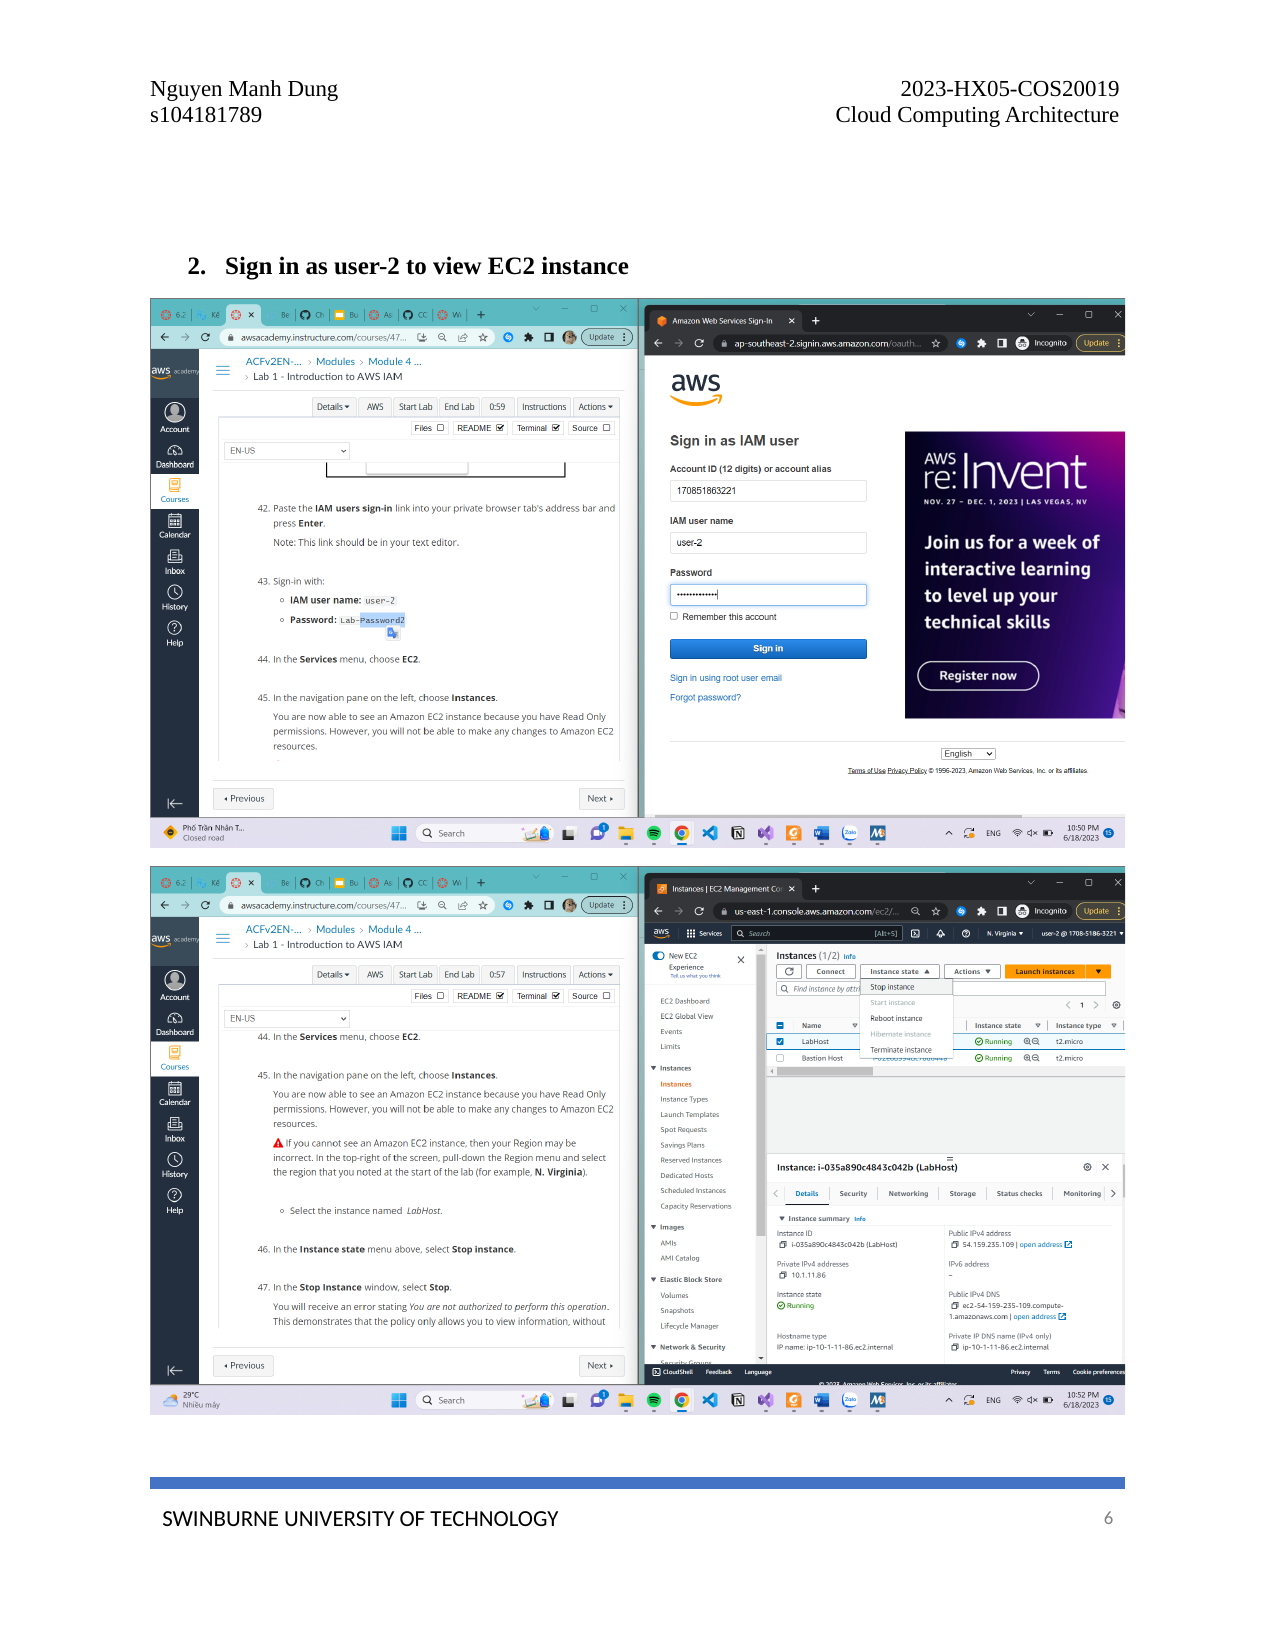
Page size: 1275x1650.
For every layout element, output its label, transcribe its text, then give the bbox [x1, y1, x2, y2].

picture [150, 298, 1125, 848]
list Sign in as user-2 to view EC2 instance [187, 251, 1125, 280]
picture [150, 866, 1125, 1415]
